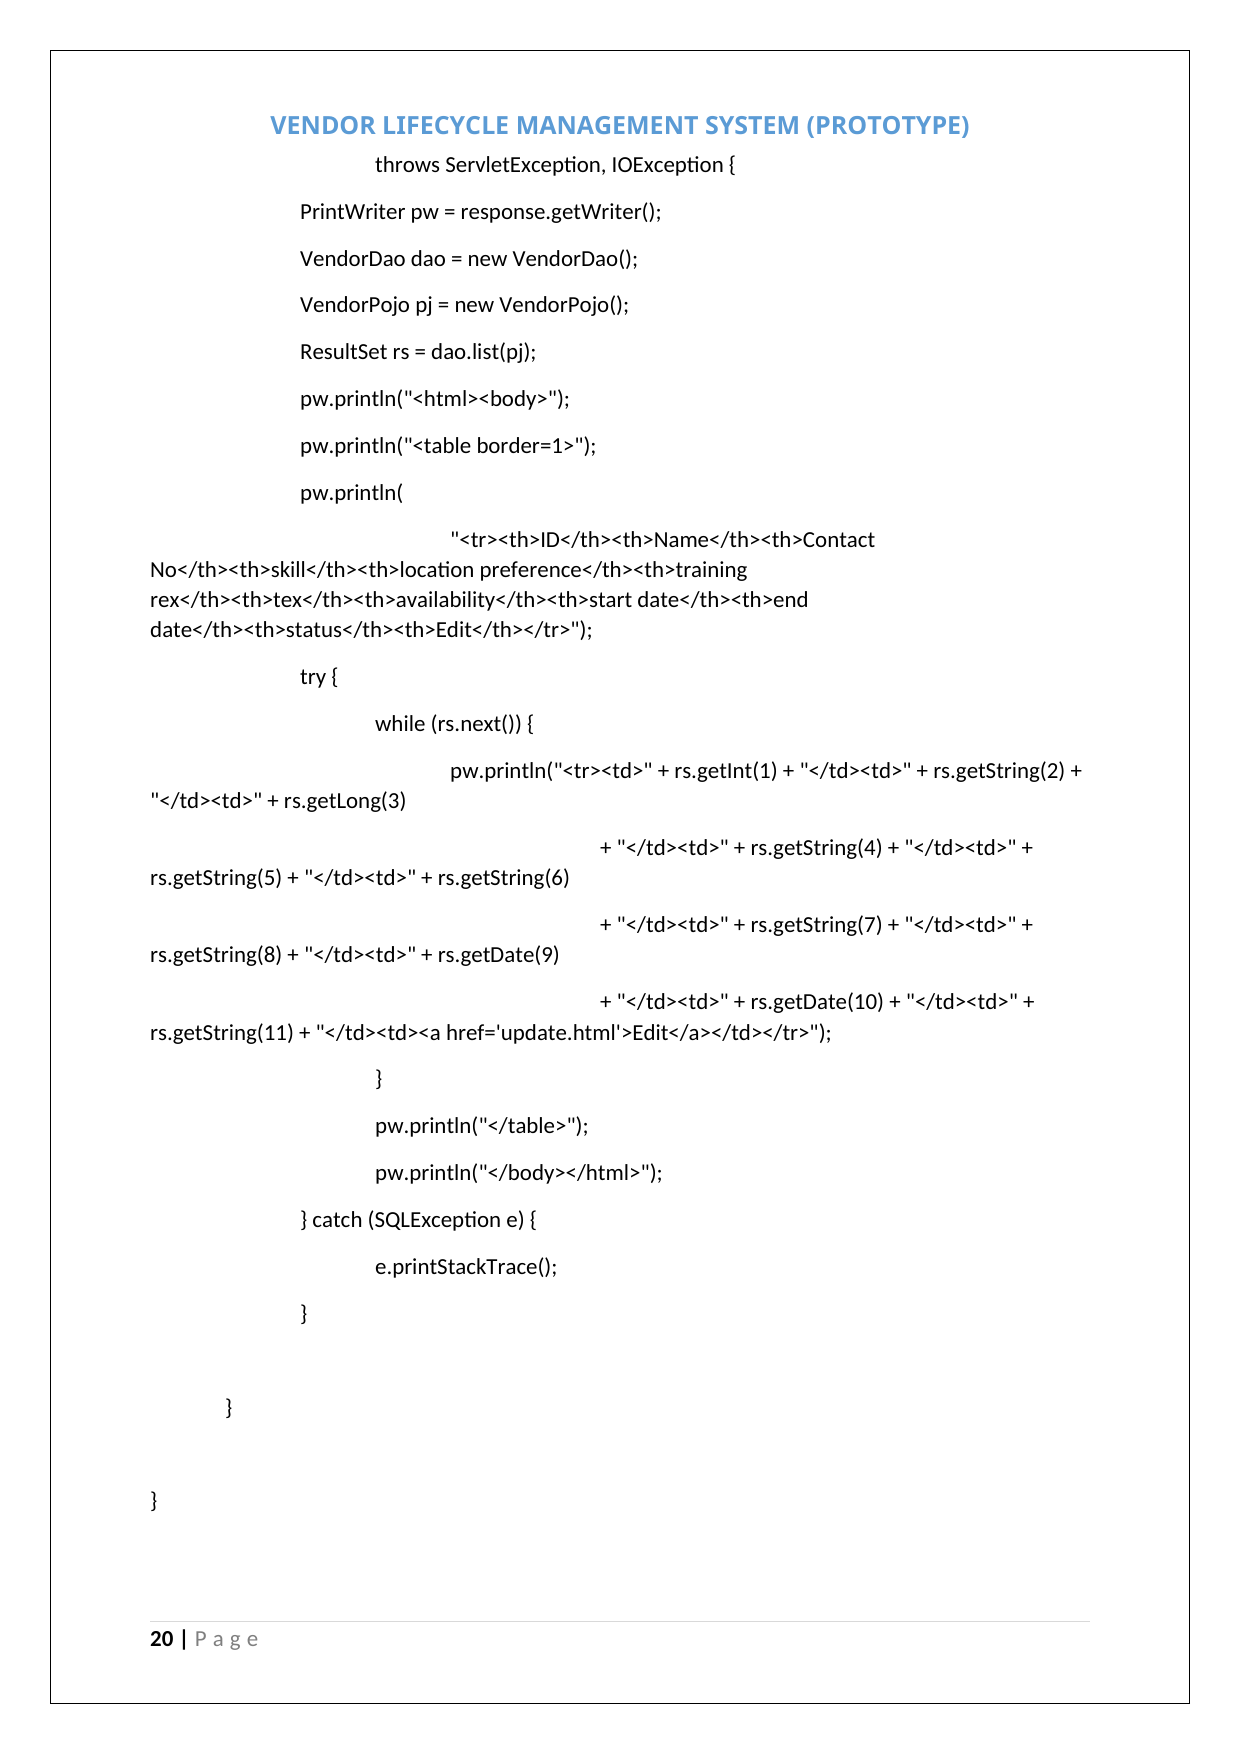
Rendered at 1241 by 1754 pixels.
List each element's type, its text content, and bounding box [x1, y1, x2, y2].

text PrintWriter pw = response.getWriter(); [150, 197, 1090, 225]
text VendorPojo pj = new VendorPojo(); [150, 291, 1090, 319]
text } [150, 1393, 1090, 1421]
text } catch (SQLException e) { [150, 1205, 1090, 1233]
text + "</td><td>" + rs.getString(4) + "</td><td>" + rs.getString(5) + "</td><td>" + rs.getString(6) [150, 833, 1090, 892]
text ResultSet rs = dao.list(pj); [150, 337, 1090, 366]
text pw.println("</body></html>"); [150, 1158, 1090, 1186]
text + "</td><td>" + rs.getDate(10) + "</td><td>" + rs.getString(11) + "</td><td><a href='update.html'>Edit</a></td></tr>"); [150, 987, 1090, 1046]
text "<tr><th>ID</th><th>Name</th><th>Contact No</th><th>skill</th><th>location preference</th><th>training rex</th><th>tex</th><th>availability</th><th>start date</th><th>end date</th><th>status</th><th>Edit</th></tr>"); [150, 525, 1090, 644]
text try { [150, 662, 1090, 691]
text pw.println( [150, 478, 1090, 506]
text } [150, 1299, 1090, 1327]
text pw.println("<table border=1>"); [150, 431, 1090, 459]
text while (rs.next()) { [150, 709, 1090, 737]
text + "</td><td>" + rs.getString(7) + "</td><td>" + rs.getString(8) + "</td><td>" + rs.getDate(9) [150, 910, 1090, 969]
text } [150, 1064, 1090, 1093]
text throws ServletException, IOException { [150, 150, 1090, 178]
text e.printStackTrace(); [150, 1252, 1090, 1280]
text pw.println("<html><body>"); [150, 384, 1090, 412]
text } [150, 1486, 1090, 1514]
text pw.println("<tr><td>" + rs.getInt(1) + "</td><td>" + rs.getString(2) + "</td><td>" + rs.getLong(3) [150, 756, 1090, 814]
text VendorDao dao = new VendorDao(); [150, 244, 1090, 272]
text pw.println("</table>"); [150, 1111, 1090, 1139]
